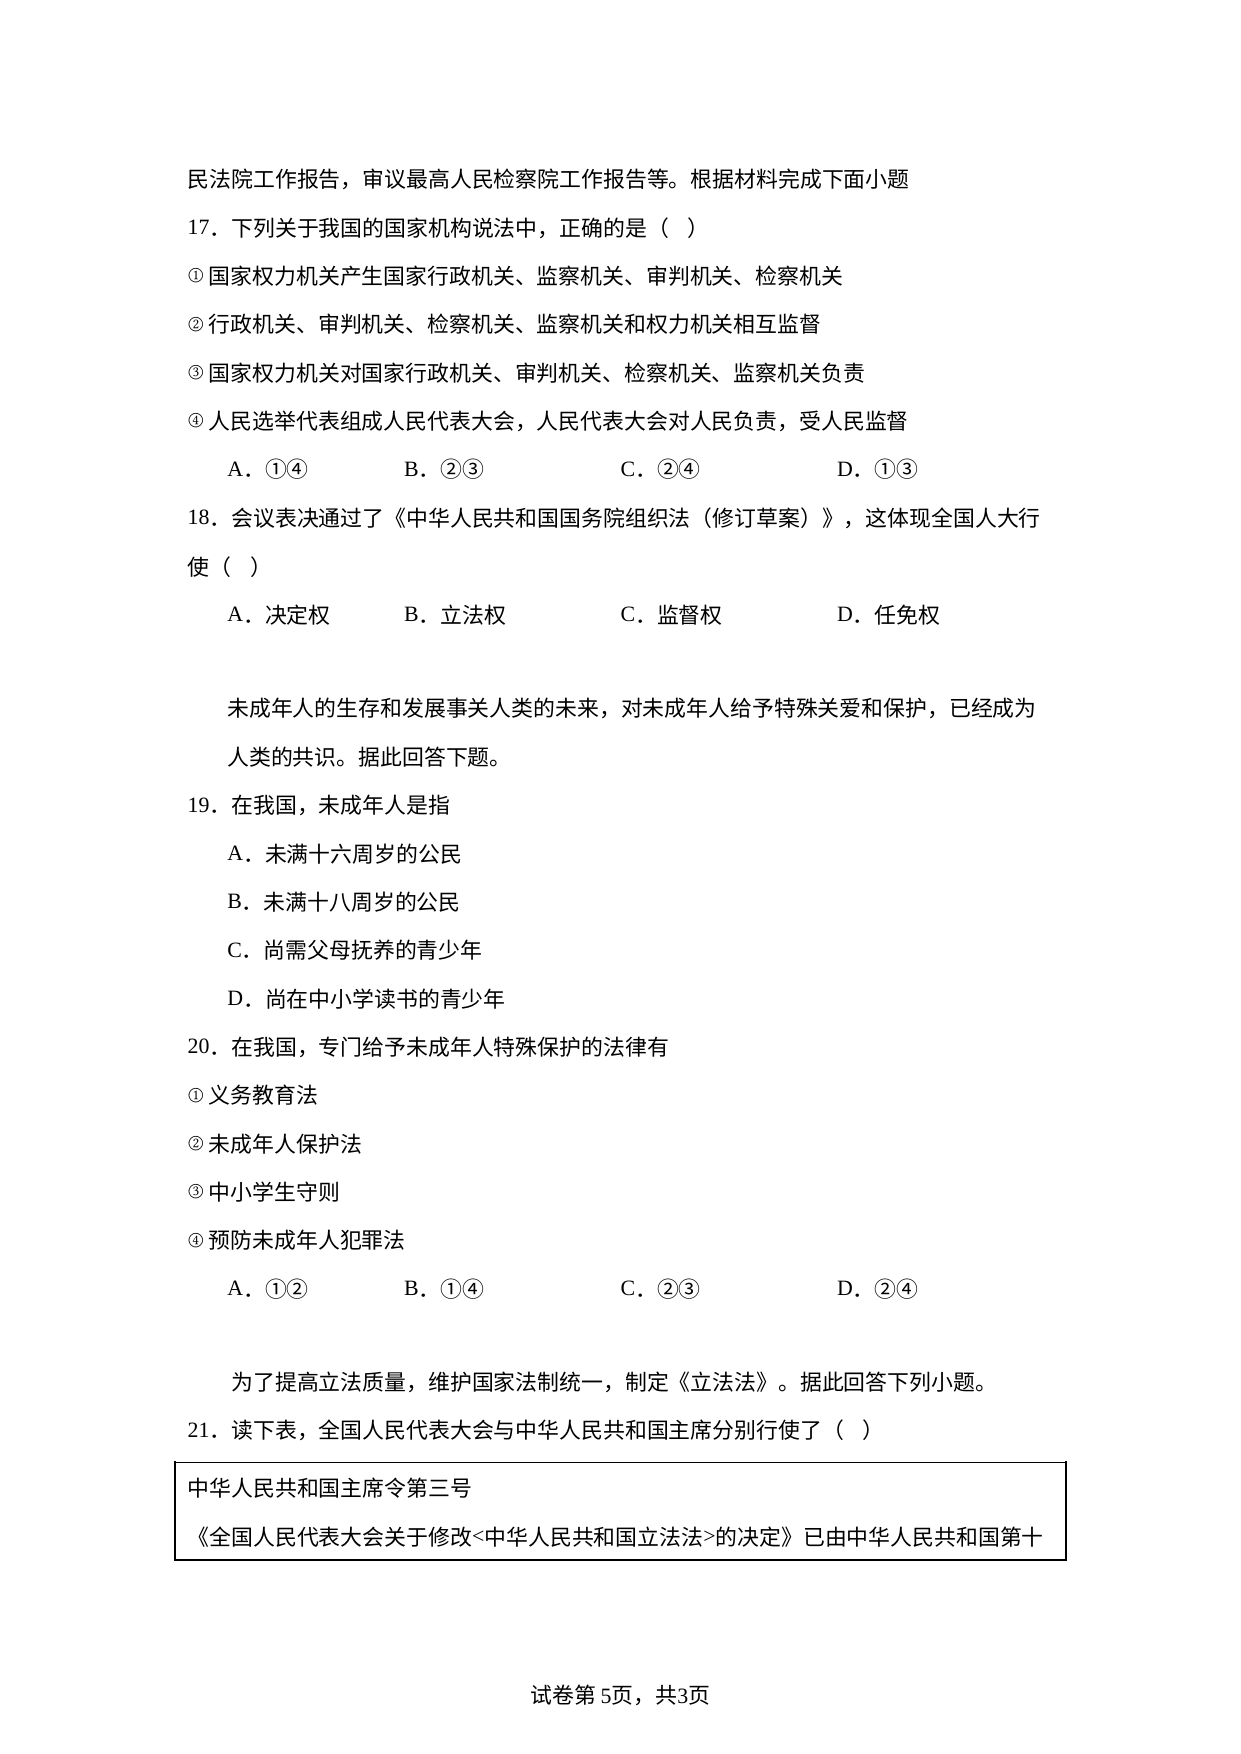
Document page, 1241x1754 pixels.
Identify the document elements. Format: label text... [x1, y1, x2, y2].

text A．①② B．①④ C．②③ D．②④ [227, 1271, 1053, 1304]
text ②未成年人保护法 [187, 1126, 1053, 1159]
text ①国家权力机关产生国家行政机关、监察机关、审判机关、检察机关 [187, 259, 1053, 291]
text ③国家权力机关对国家行政机关、审判机关、检察机关、监察机关负责 [187, 355, 1053, 388]
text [187, 162, 1053, 194]
text C．尚需父母抚养的青少年 [227, 933, 1053, 965]
text ②行政机关、审判机关、检察机关、监察机关和权力机关相互监督 [187, 307, 1053, 339]
text 19．在我国，未成年人是指 [187, 788, 1053, 820]
text D．尚在中小学读书的青少年 [227, 981, 1053, 1014]
text 为了提高立法质量，维护国家法制统一，制定《立法法》。据此回答下列小题。 [187, 1365, 1053, 1397]
text A．决定权 B．立法权 C．监督权 D．任免权 [227, 597, 1053, 630]
text B．未满十八周岁的公民 [227, 884, 1053, 917]
text ④人民选举代表组成人民代表大会，人民代表大会对人民负责，受人民监督 [187, 404, 1053, 436]
text 18．会议表决通过了《中华人民共和国国务院组织法（修订草案）》，这体现全国人大行使（ ） [187, 500, 1053, 582]
text ①义务教育法 [187, 1078, 1053, 1110]
text 21．读下表，全国人民代表大会与中华人民共和国主席分别行使了（ ） [187, 1413, 1053, 1446]
text 20．在我国，专门给予未成年人特殊保护的法律有 [187, 1029, 1053, 1062]
text 未成年人的生存和发展事关人类的未来，对未成年人给予特殊关爱和保护，已经成为人类的共识。据此回答下题。 [227, 691, 1053, 772]
text A．未满十六周岁的公民 [227, 836, 1053, 869]
text A．①④ B．②③ C．②④ D．①③ [227, 452, 1053, 484]
text ④预防未成年人犯罪法 [187, 1223, 1053, 1255]
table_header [176, 1463, 1065, 1559]
text ③中小学生守则 [187, 1174, 1053, 1207]
text 17．下列关于我国的国家机构说法中，正确的是（ ） [187, 210, 1053, 243]
